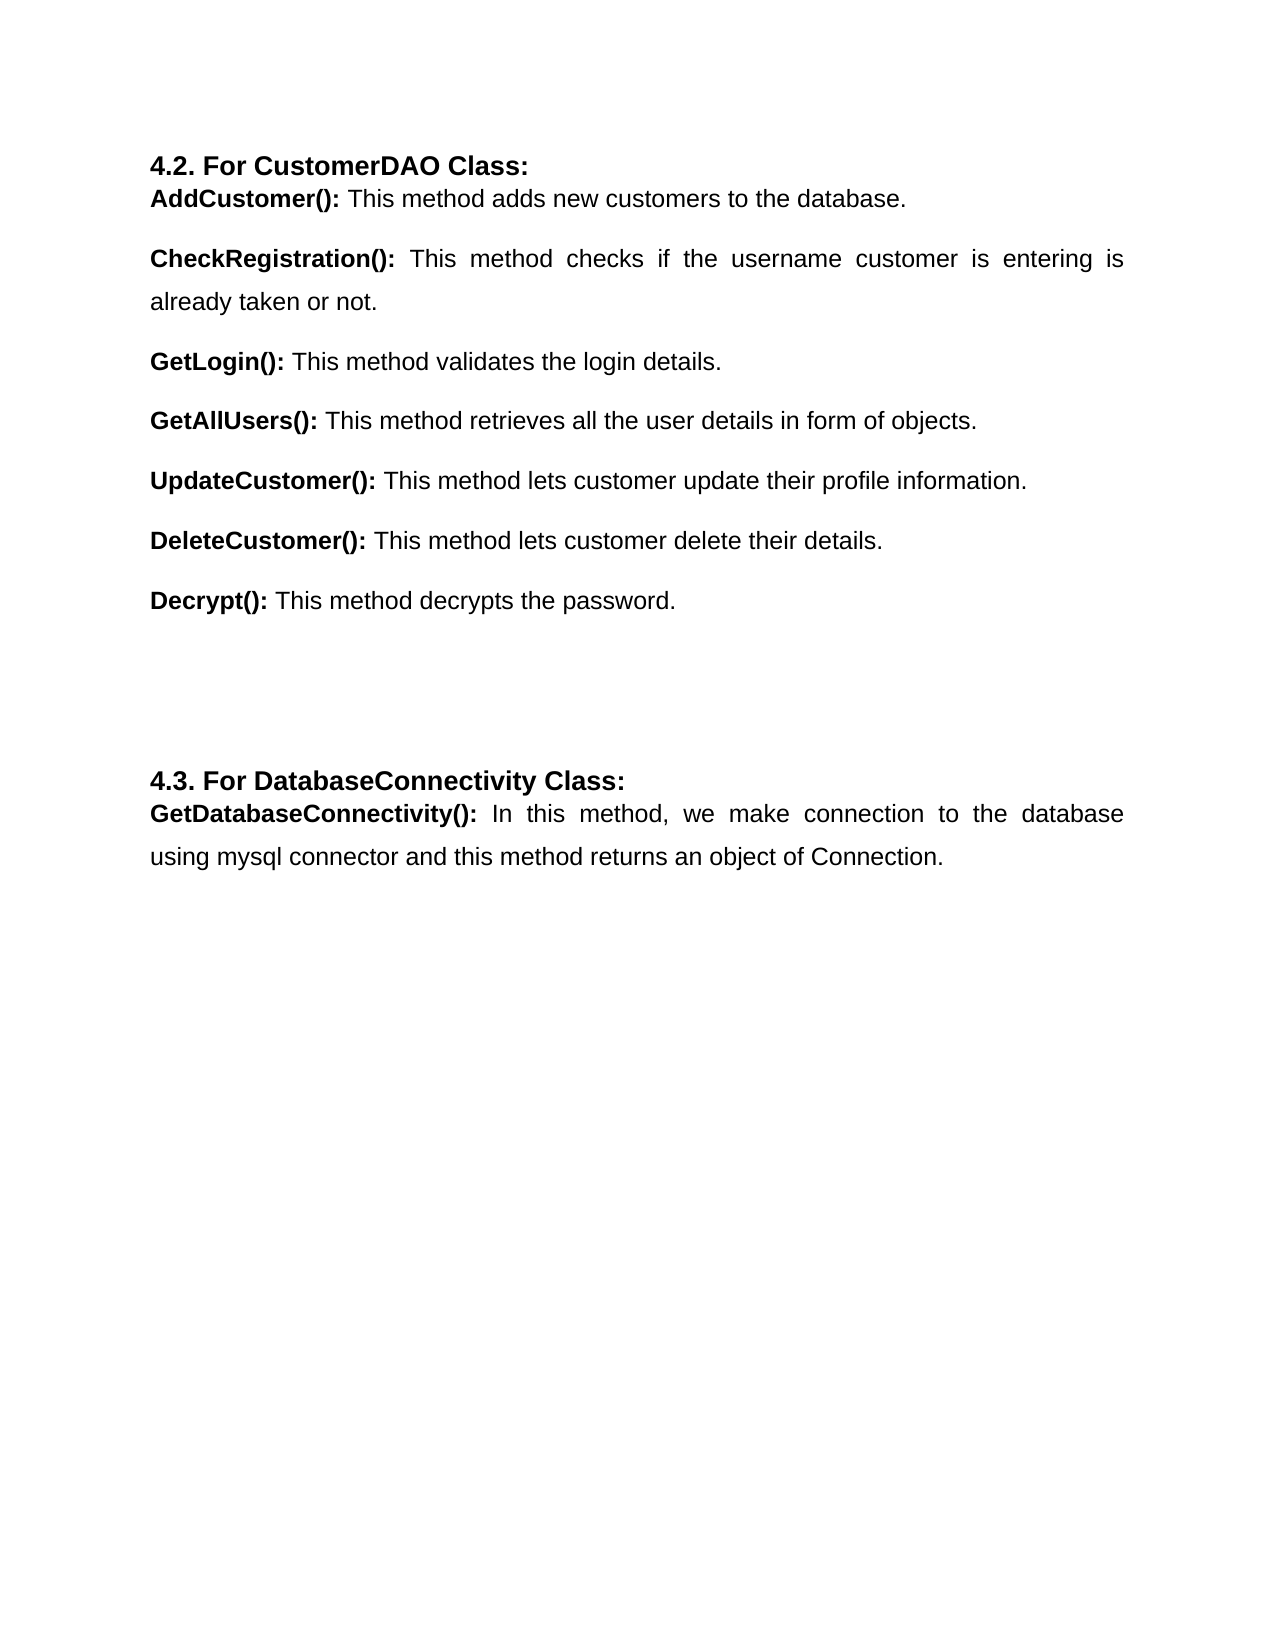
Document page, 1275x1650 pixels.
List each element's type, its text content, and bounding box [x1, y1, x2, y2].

subtitle 4.2. For CustomerDAO Class: [150, 150, 1125, 181]
text GetDatabaseConnectivity(): In this method, we make connection to the database using mysql connector and this method returns an object of Connection. [150, 799, 1125, 871]
text Decrypt(): This method decrypts the password. [150, 586, 1125, 614]
text GetLogin(): This method validates the login details. [150, 346, 1125, 375]
text DeleteCustomer(): This method lets customer delete their details. [150, 526, 1125, 554]
text UpdateCustomer(): This method lets customer update their profile information. [150, 466, 1125, 495]
subtitle 4.3. For DatabaseConnectivity Class: [150, 765, 1125, 796]
text GetAllUsers(): This method retrieves all the user details in form of objects. [150, 406, 1125, 435]
text CheckRegistration(): This method checks if the username customer is entering is already taken or not. [150, 243, 1125, 315]
text AddCustomer(): This method adds new customers to the database. [150, 184, 1125, 212]
